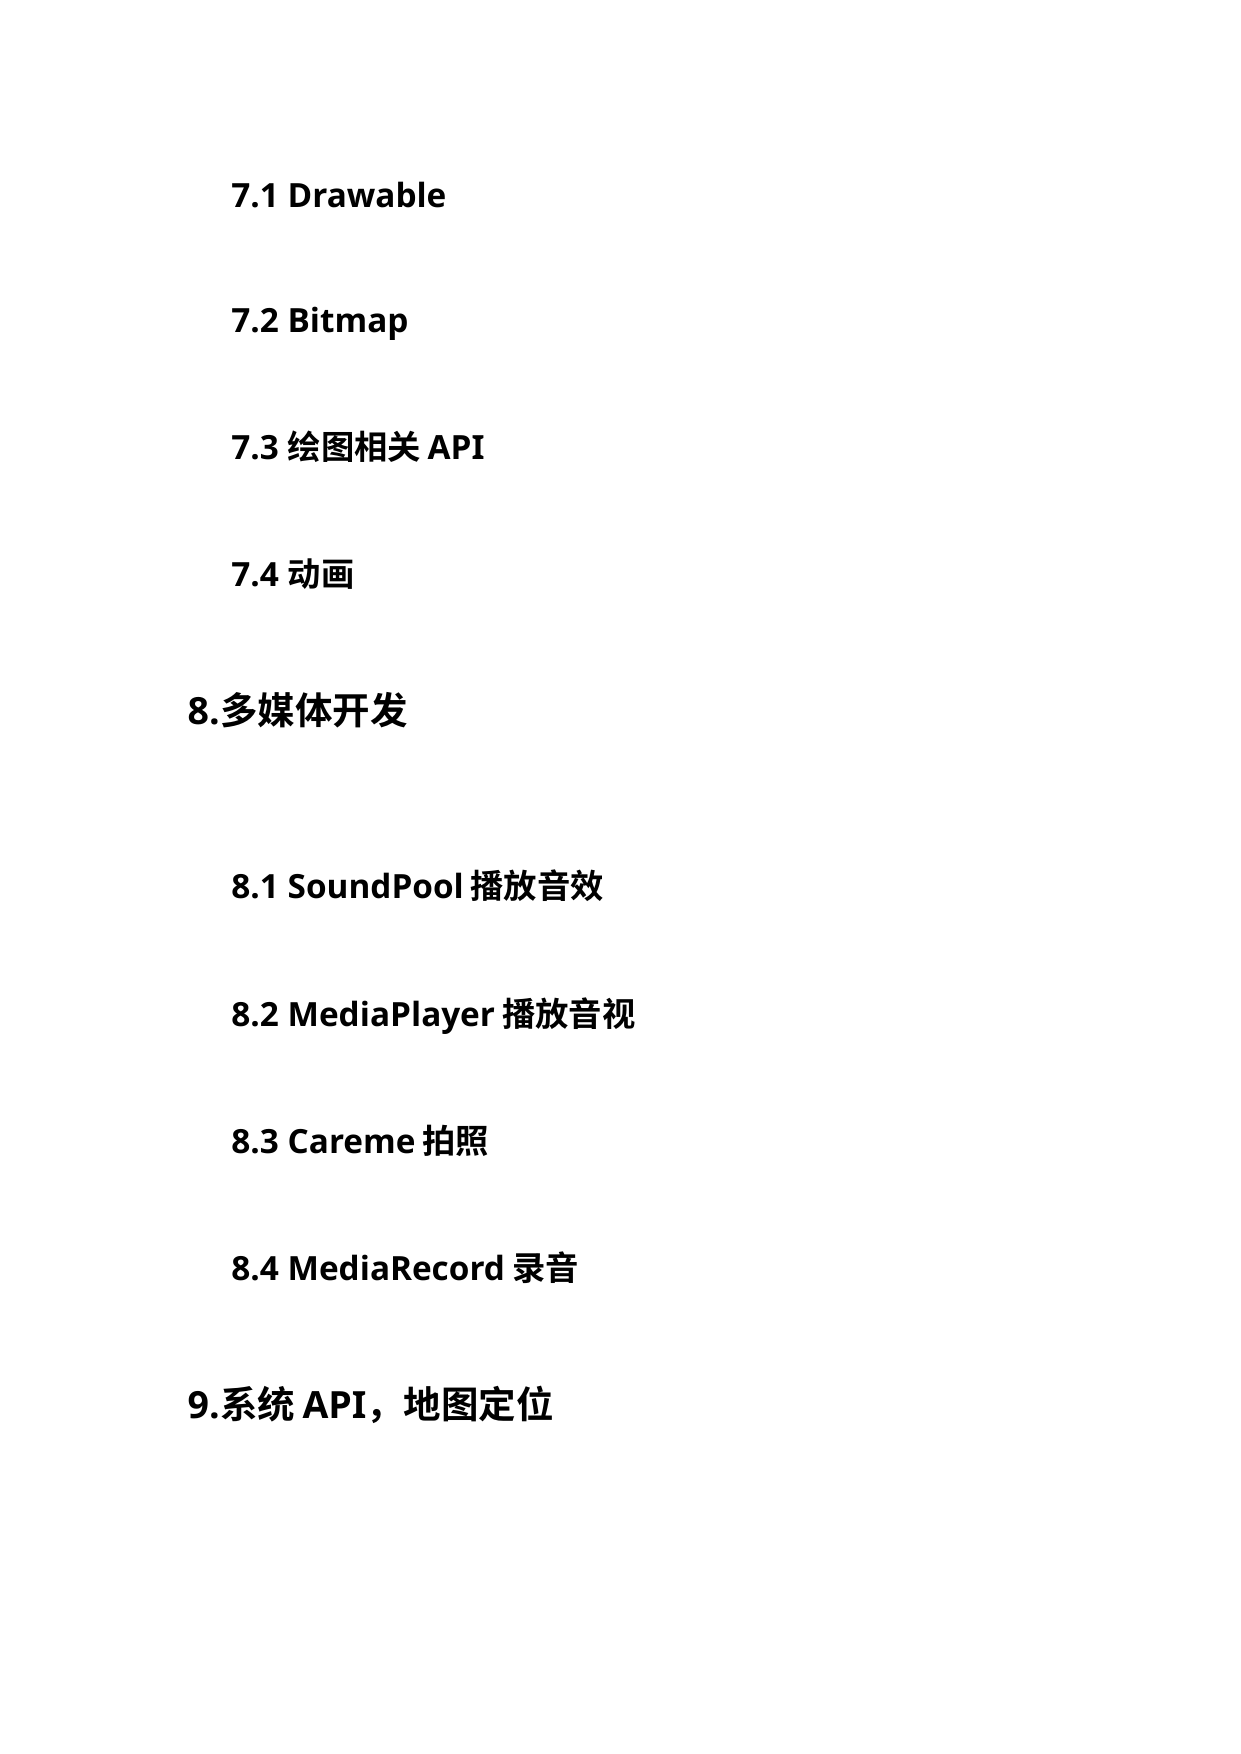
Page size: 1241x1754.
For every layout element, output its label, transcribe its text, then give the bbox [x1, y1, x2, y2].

subtitle 7.3 绘图相关API [187, 412, 1053, 477]
subtitle 7.4 动画 [187, 540, 1053, 605]
subtitle 8.3 Careme拍照 [187, 1106, 1053, 1171]
subtitle 7.1 Drawable [187, 162, 1053, 227]
subtitle 8.多媒体开发 [187, 676, 1053, 741]
subtitle 9.系统API，地图定位 [187, 1369, 1053, 1434]
subtitle 8.4 MediaRecord录音 [187, 1234, 1053, 1299]
subtitle 8.2 MediaPlayer播放音视 [187, 979, 1053, 1044]
subtitle 7.2 Bitmap [187, 287, 1053, 352]
subtitle 8.1 SoundPool播放音效 [187, 852, 1053, 917]
